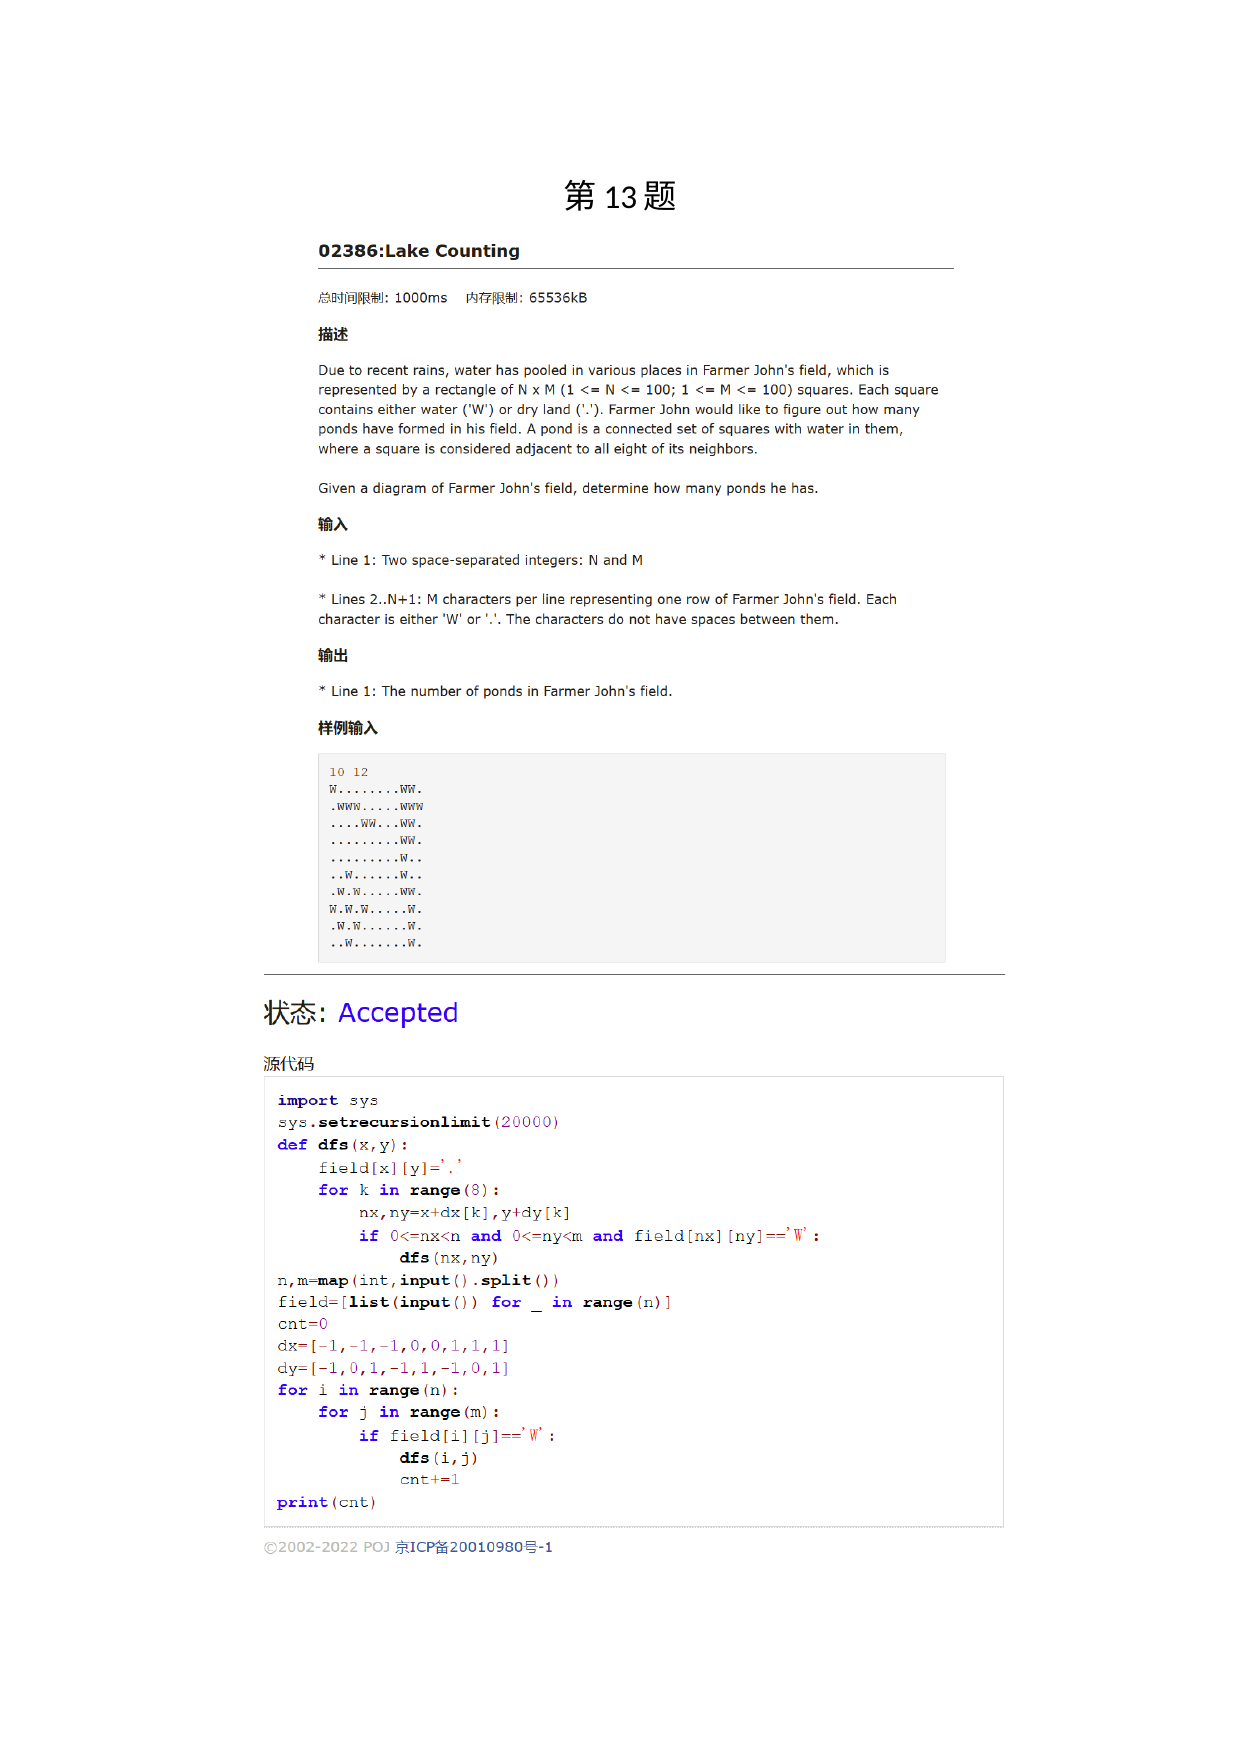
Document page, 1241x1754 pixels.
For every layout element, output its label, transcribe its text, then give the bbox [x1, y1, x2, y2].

picture [286, 227, 954, 963]
picture [235, 974, 1006, 1555]
text 第13题 [187, 162, 1053, 227]
